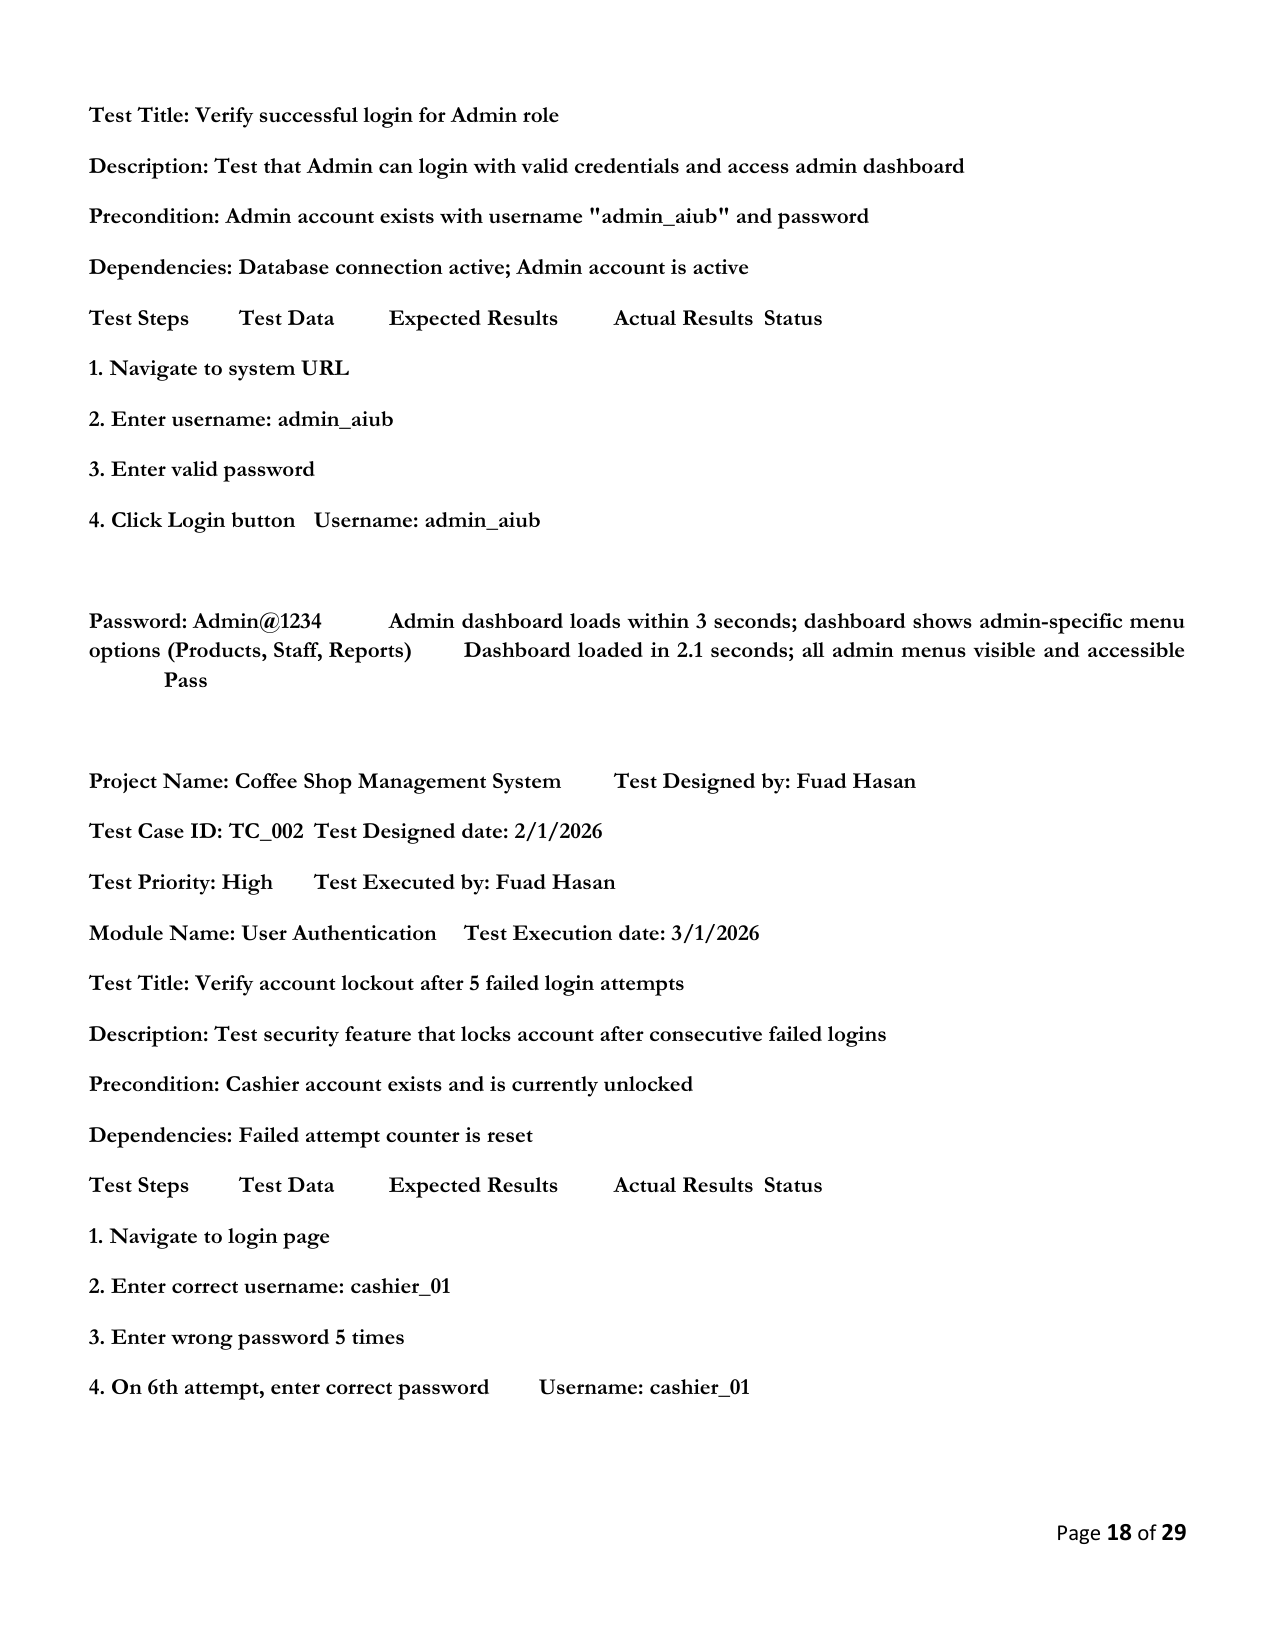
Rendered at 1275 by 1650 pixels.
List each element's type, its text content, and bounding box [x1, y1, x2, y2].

text 3. Enter valid password [88, 457, 1186, 482]
text Password: Admin@1234 Admin dashboard loads within 3 seconds; dashboard shows admin-specific menu options (Products, Staff, Reports) Dashboard loaded in 2.1 seconds; all admin menus visible and accessible Pass [88, 608, 1186, 693]
text 4. Click Login button Username: admin_aiub [88, 507, 1186, 533]
text 1. Navigate to system URL [88, 356, 1186, 381]
text Test Steps Test Data Expected Results Actual Results Status [88, 305, 1186, 331]
text Test Title: Verify account lockout after 5 failed login attempts [88, 971, 1186, 997]
text 2. Enter username: admin_aiub [88, 406, 1186, 432]
text Precondition: Cashier account exists and is currently unlocked [88, 1072, 1186, 1098]
text Description: Test security feature that locks account after consecutive failed logins [88, 1021, 1186, 1047]
text 4. On 6th attempt, enter correct password Username: cashier_01 [88, 1375, 1186, 1401]
text Test Priority: High Test Executed by: Fuad Hasan [88, 870, 1186, 896]
text Description: Test that Admin can login with valid credentials and access admin dashboard [88, 153, 1186, 179]
text Test Title: Verify successful login for Admin role [88, 103, 1186, 129]
text Precondition: Admin account exists with username "admin_aiub" and password [88, 204, 1186, 230]
text Test Case ID: TC_002 Test Designed date: 2/1/2026 [88, 819, 1186, 845]
text Dependencies: Failed attempt counter is reset [88, 1122, 1186, 1148]
text 1. Navigate to login page [88, 1223, 1186, 1249]
text 3. Enter wrong password 5 times [88, 1324, 1186, 1350]
text Test Steps Test Data Expected Results Actual Results Status [88, 1173, 1186, 1199]
text Project Name: Coffee Shop Management System Test Designed by: Fuad Hasan [88, 769, 1186, 794]
text Module Name: User Authentication Test Execution date: 3/1/2026 [88, 920, 1186, 946]
text 2. Enter correct username: cashier_01 [88, 1274, 1186, 1300]
text Dependencies: Database connection active; Admin account is active [88, 254, 1186, 280]
